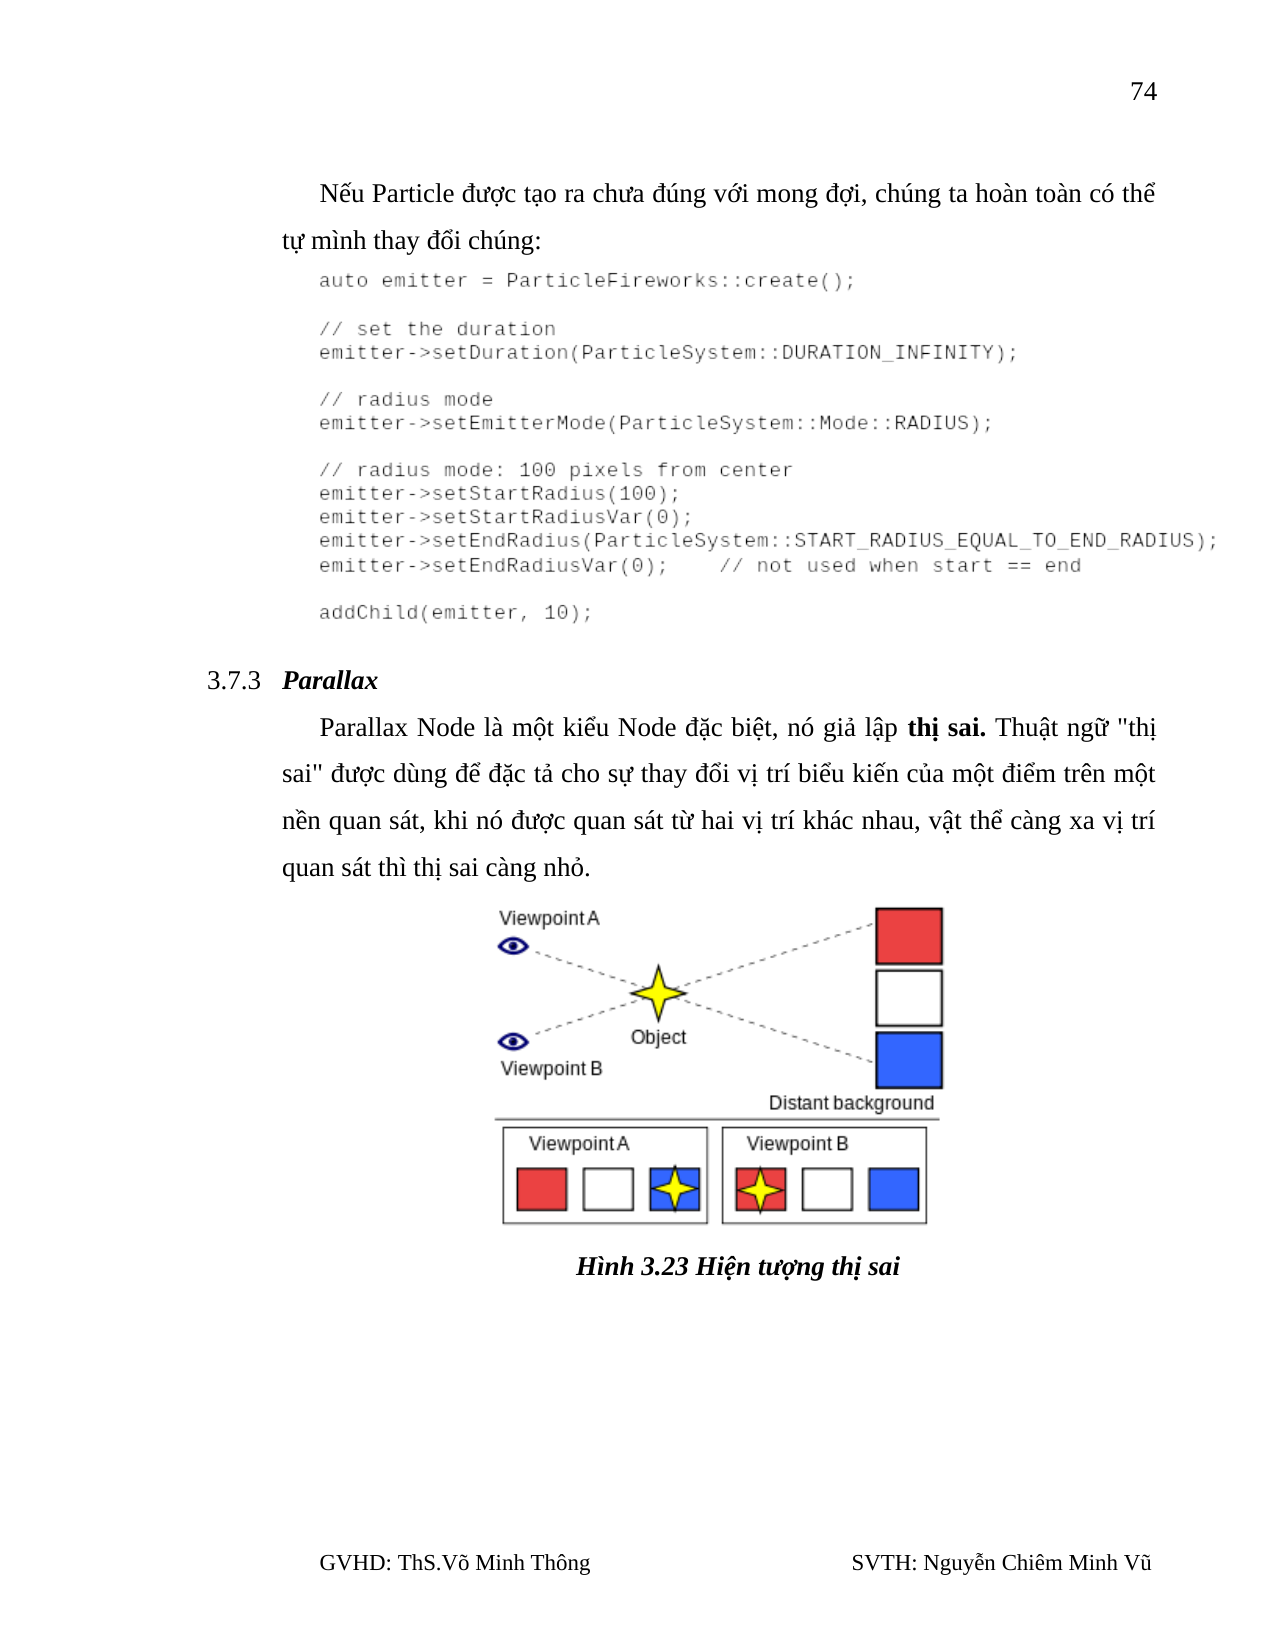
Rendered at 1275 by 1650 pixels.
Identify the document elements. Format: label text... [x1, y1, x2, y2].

subtitle Hình 3.23 Hiện tượng thị sai [282, 1251, 1157, 1282]
picture [484, 897, 954, 1235]
text Nếu Particle được tạo ra chưa đúng với mong đợi, chúng ta hoàn toàn có thể tự mình thay đổi chúng: [282, 177, 1157, 255]
text Parallax Node là một kiểu Node đặc biệt, nó giả lập thị sai. Thuật ngữ "thị sai" được dùng để đặc tả cho sự thay đổi vị trí biểu kiến của một điểm trên một nền quan sát, khi nó được quan sát từ hai vị trí khác nhau, vật thể càng xa vị trí quan sát thì thị sai càng nhỏ. [282, 711, 1157, 882]
subtitle Parallax [207, 664, 1157, 695]
